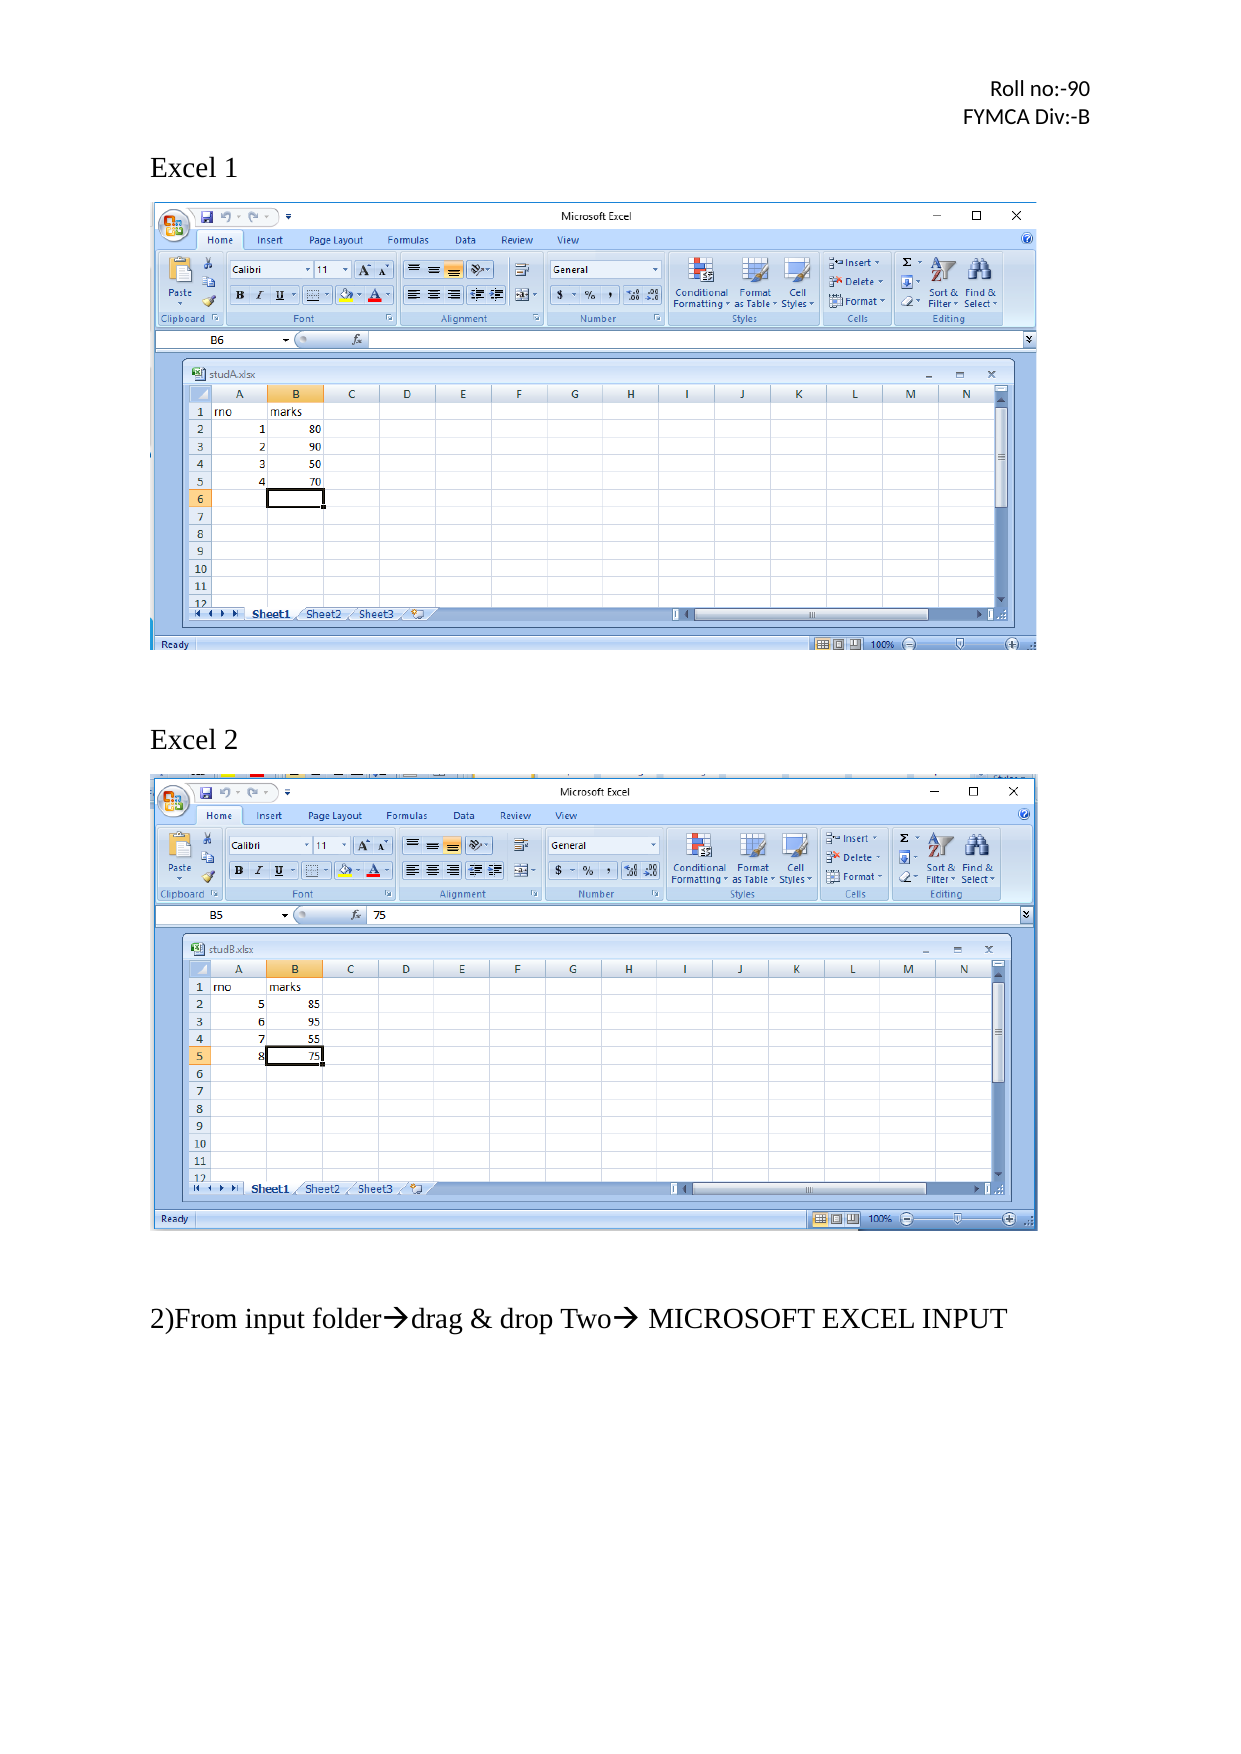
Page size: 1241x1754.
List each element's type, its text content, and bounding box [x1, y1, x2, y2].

picture [150, 774, 1038, 1231]
picture [150, 202, 1037, 650]
text 2)From input folderdrag & drop Two MICROSOFT EXCEL INPUT [150, 1302, 1090, 1335]
text Excel 2 [150, 722, 1090, 756]
text Excel 1 [150, 150, 1090, 183]
